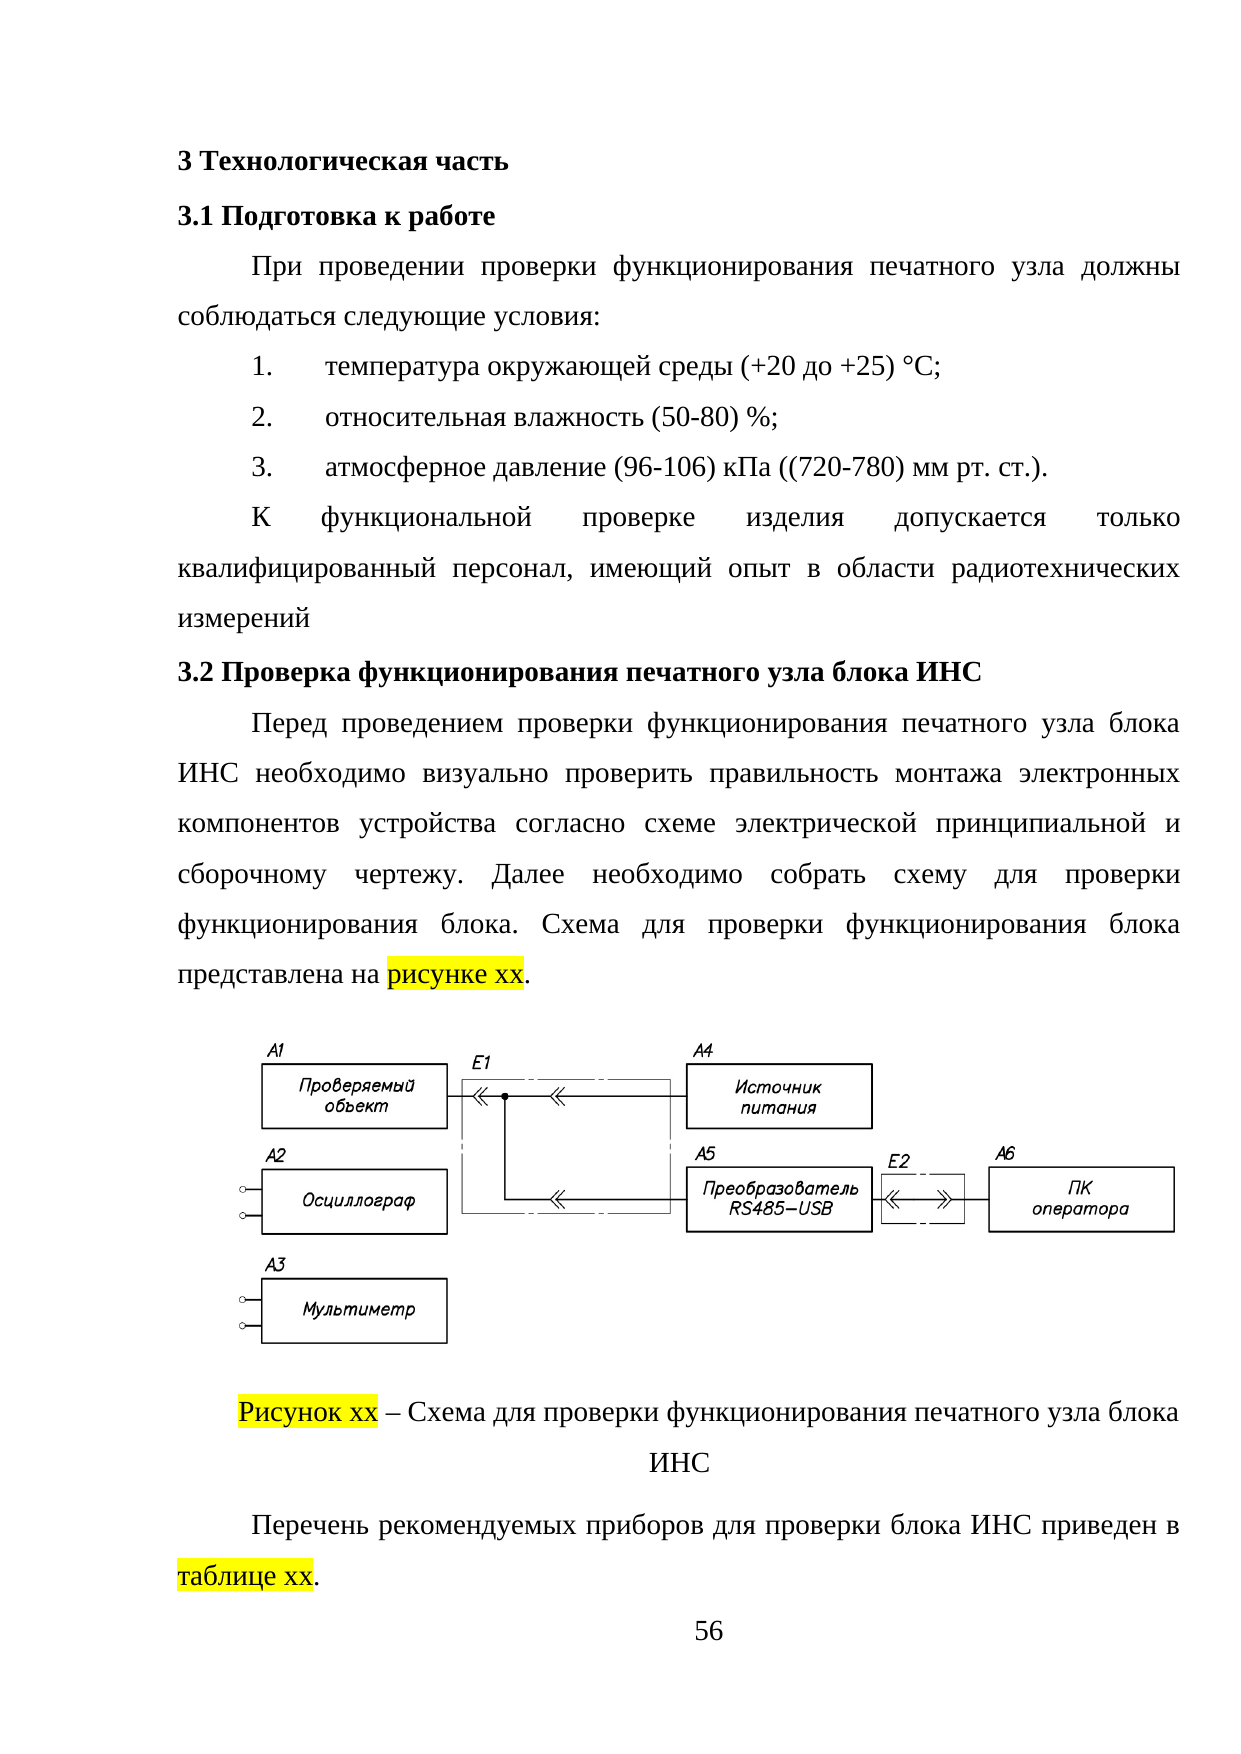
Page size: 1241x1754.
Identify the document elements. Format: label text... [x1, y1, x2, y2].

list атмосферное давление (96-106) кПа ((720-780) мм рт. ст.). [177, 449, 1181, 483]
text К функциональной проверке изделия допускается только квалифицированный персонал, имеющий опыт в области радиотехнических измерений [177, 499, 1181, 634]
subtitle 3.2 Проверка функционирования печатного узла блока ИНС [177, 654, 1181, 688]
subtitle 3.1 Подготовка к работе [177, 198, 1181, 231]
text При проведении проверки функционирования печатного узла должны соблюдаться следующие условия: [177, 248, 1181, 332]
text Перед проведением проверки функционирования печатного узла блока ИНС необходимо визуально проверить правильность монтажа электронных компонентов устройства согласно схеме электрической принципиальной и сборочному чертежу. Далее необходимо собрать схему для проверки функционирования блока. Схема для проверки функционирования блока представлена на рисунке хх. [177, 705, 1181, 990]
list относительная влажность (50-80) %; [177, 399, 1181, 432]
text Рисунок хх – Схема для проверки функционирования печатного узла блока ИНС [177, 1394, 1181, 1478]
text Перечень рекомендуемых приборов для проверки блока ИНС приведен в таблице xx. [177, 1507, 1181, 1591]
list температура окружающей среды (+20 до +25) °С; [177, 348, 1181, 382]
subtitle 3 Технологическая часть [177, 143, 1181, 177]
picture [236, 1031, 1184, 1353]
